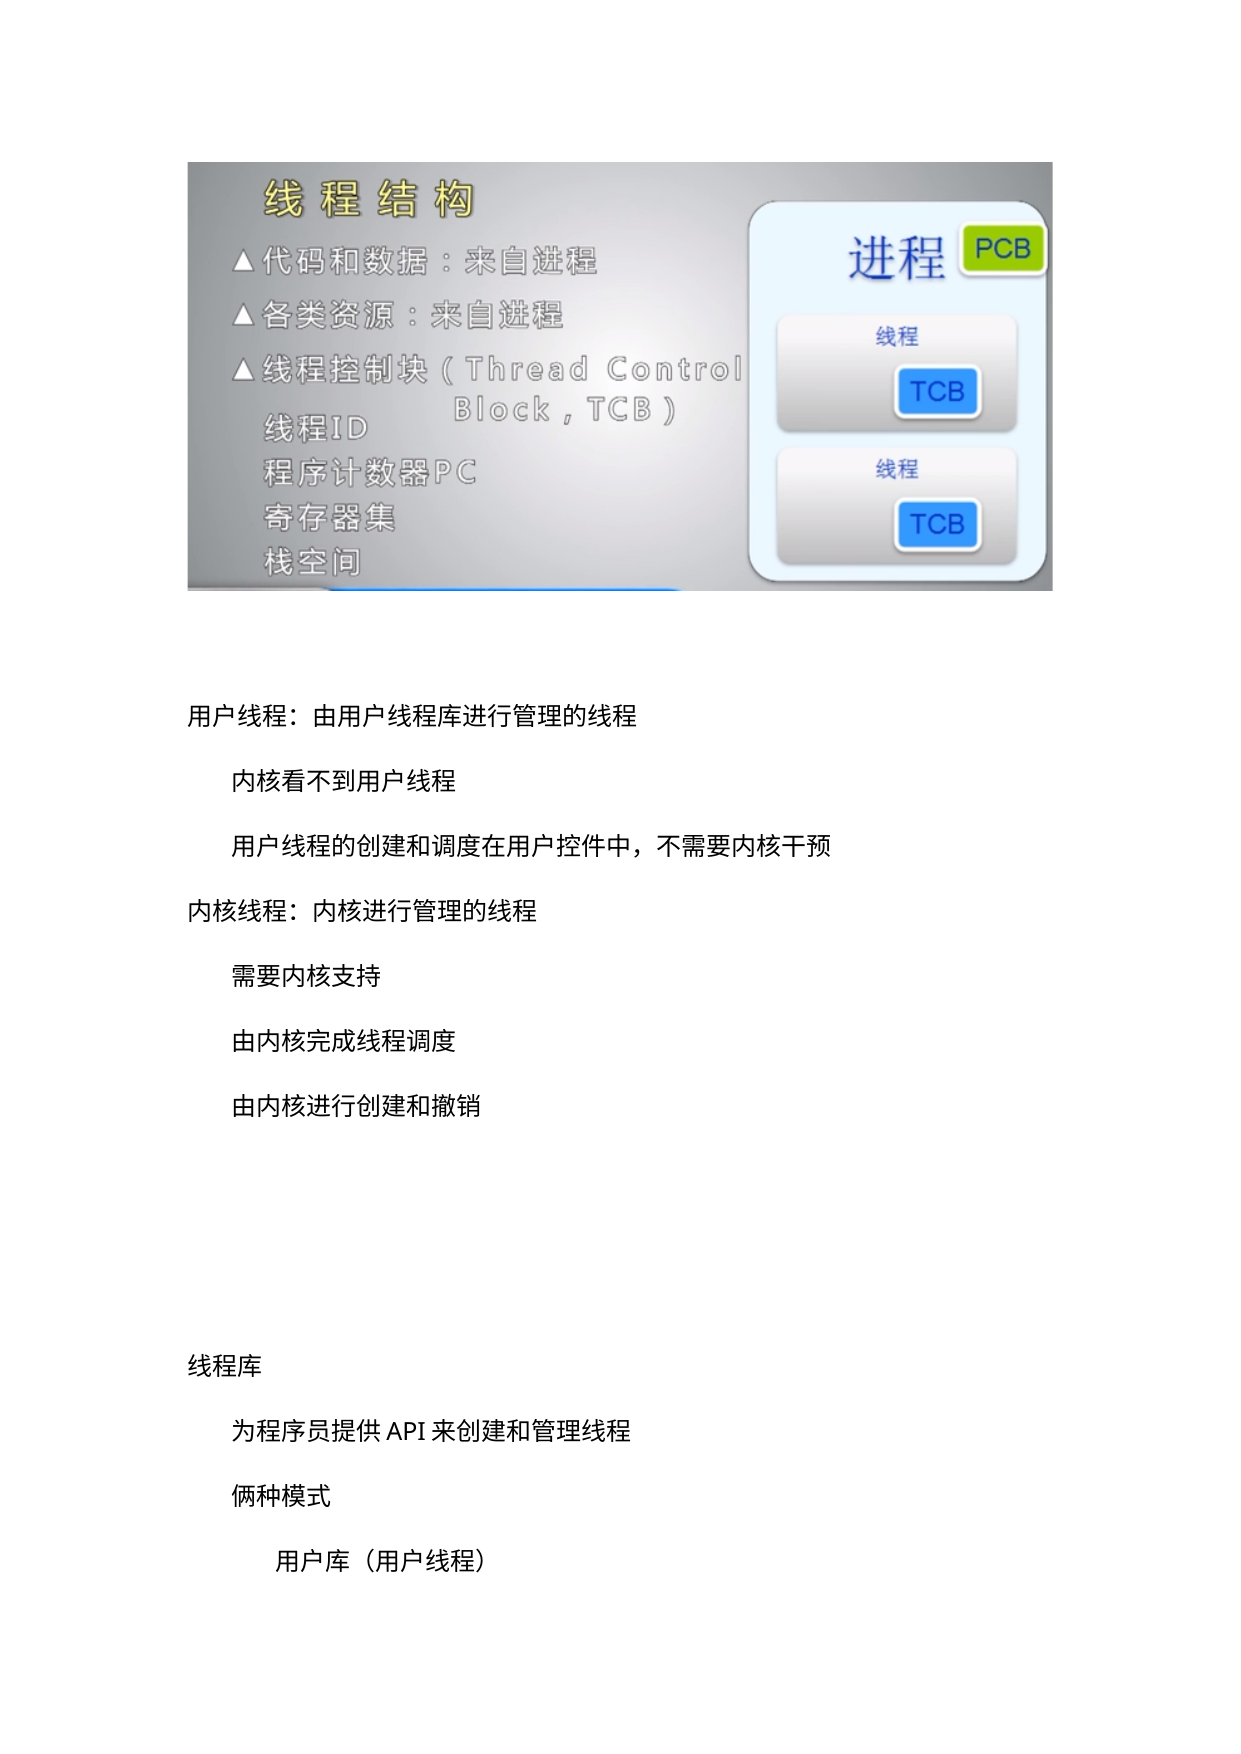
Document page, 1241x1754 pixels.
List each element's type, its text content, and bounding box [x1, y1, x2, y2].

text 内核线程：内核进行管理的线程 [187, 877, 1053, 942]
text 内核看不到用户线程 [187, 747, 1053, 812]
text 由内核完成线程调度 [187, 1007, 1053, 1072]
text 俩种模式 [187, 1462, 1053, 1527]
text 由内核进行创建和撤销 [187, 1072, 1053, 1137]
text 用户库（用户线程） [187, 1527, 1053, 1592]
text 需要内核支持 [187, 942, 1053, 1007]
text 线程库 [187, 1332, 1053, 1397]
text 用户线程的创建和调度在用户控件中，不需要内核干预 [187, 812, 1053, 877]
text 用户线程：由用户线程库进行管理的线程 [187, 682, 1053, 747]
text 为程序员提供API来创建和管理线程 [187, 1397, 1053, 1462]
picture [187, 162, 1053, 591]
